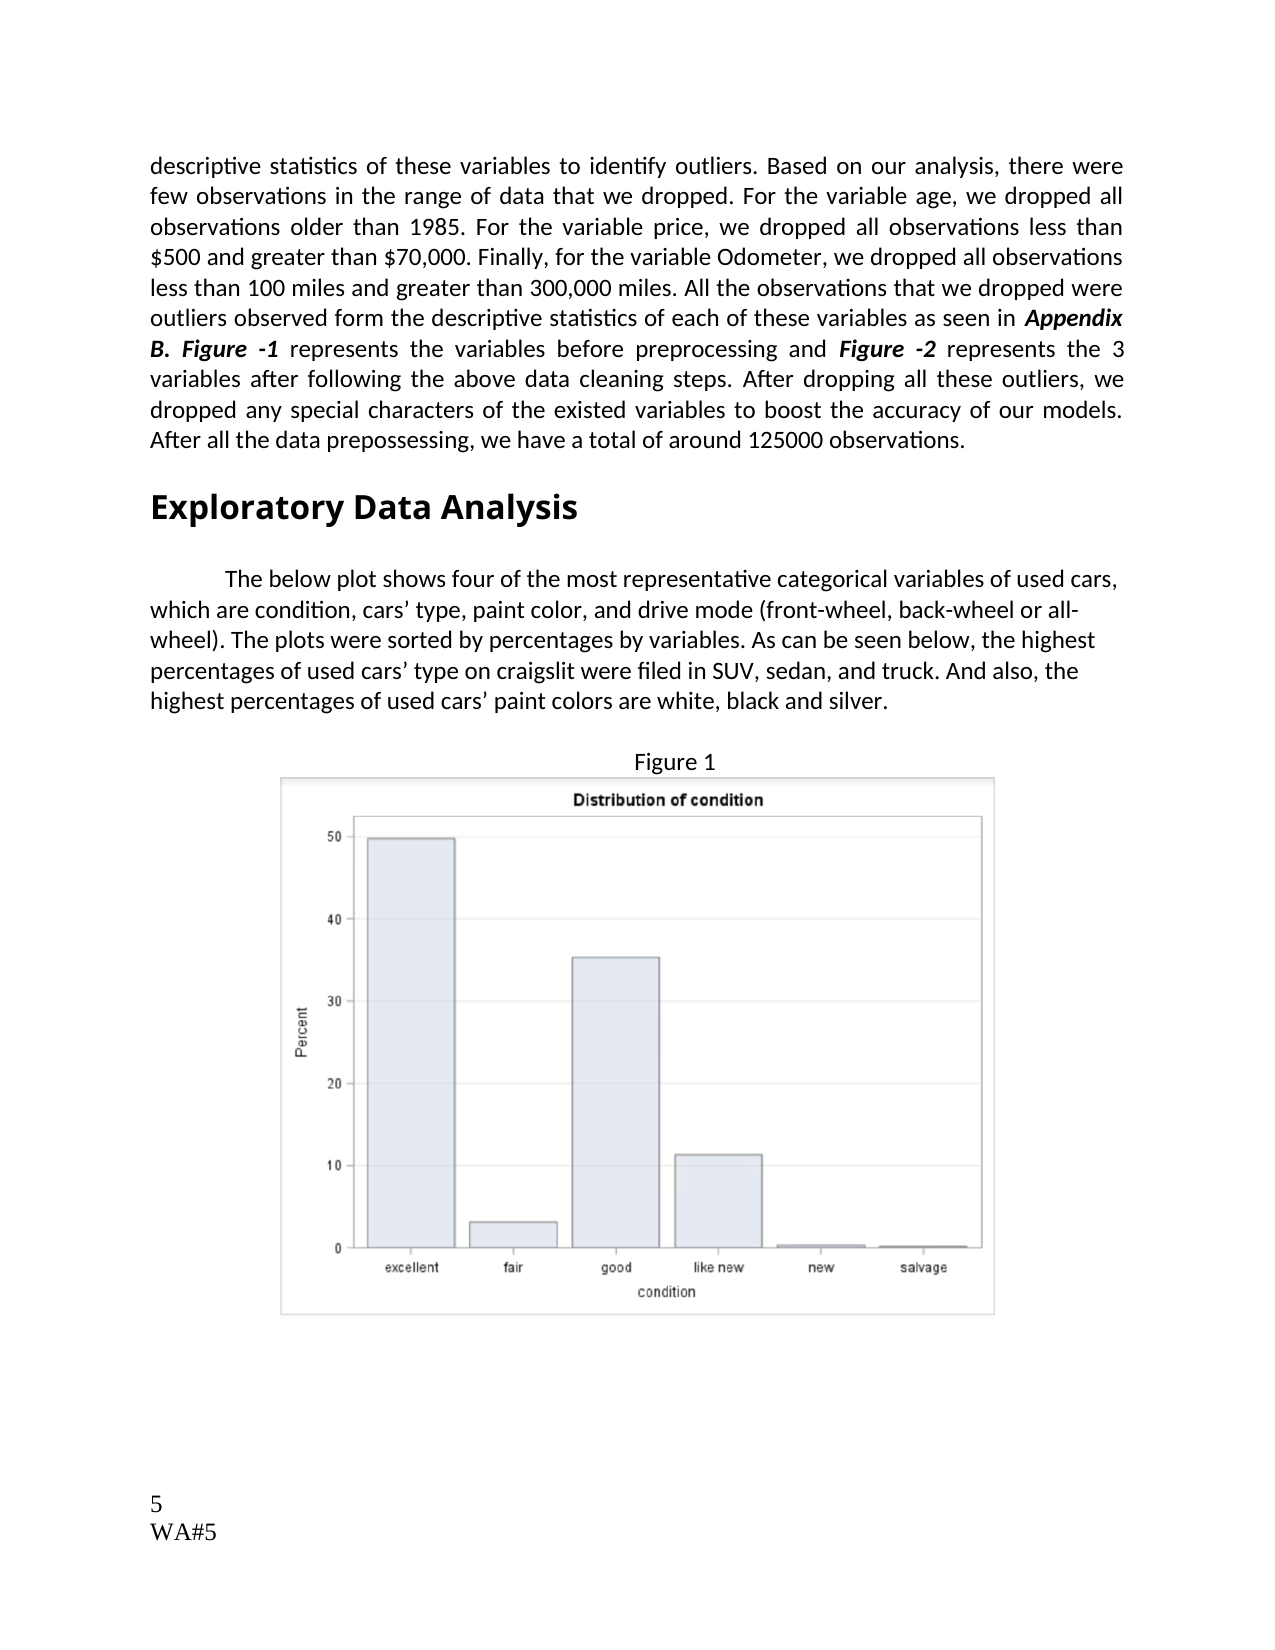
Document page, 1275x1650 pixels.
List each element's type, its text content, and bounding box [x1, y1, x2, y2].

text Figure 1 [150, 747, 1125, 777]
text Exploratory Data Analysis [150, 484, 1125, 529]
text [150, 150, 1125, 455]
text The below plot shows four of the most representative categorical variables of used cars, which are condition, cars’ type, paint color, and drive mode (front-wheel, back-wheel or all-wheel). The plots were sorted by percentages by variables. As can be seen below, the highest percentages of used cars’ type on craigslit were filed in SUV, sedan, and truck. And also, the highest percentages of used cars’ paint colors are white, black and silver. [150, 563, 1125, 716]
picture [280, 777, 995, 1318]
